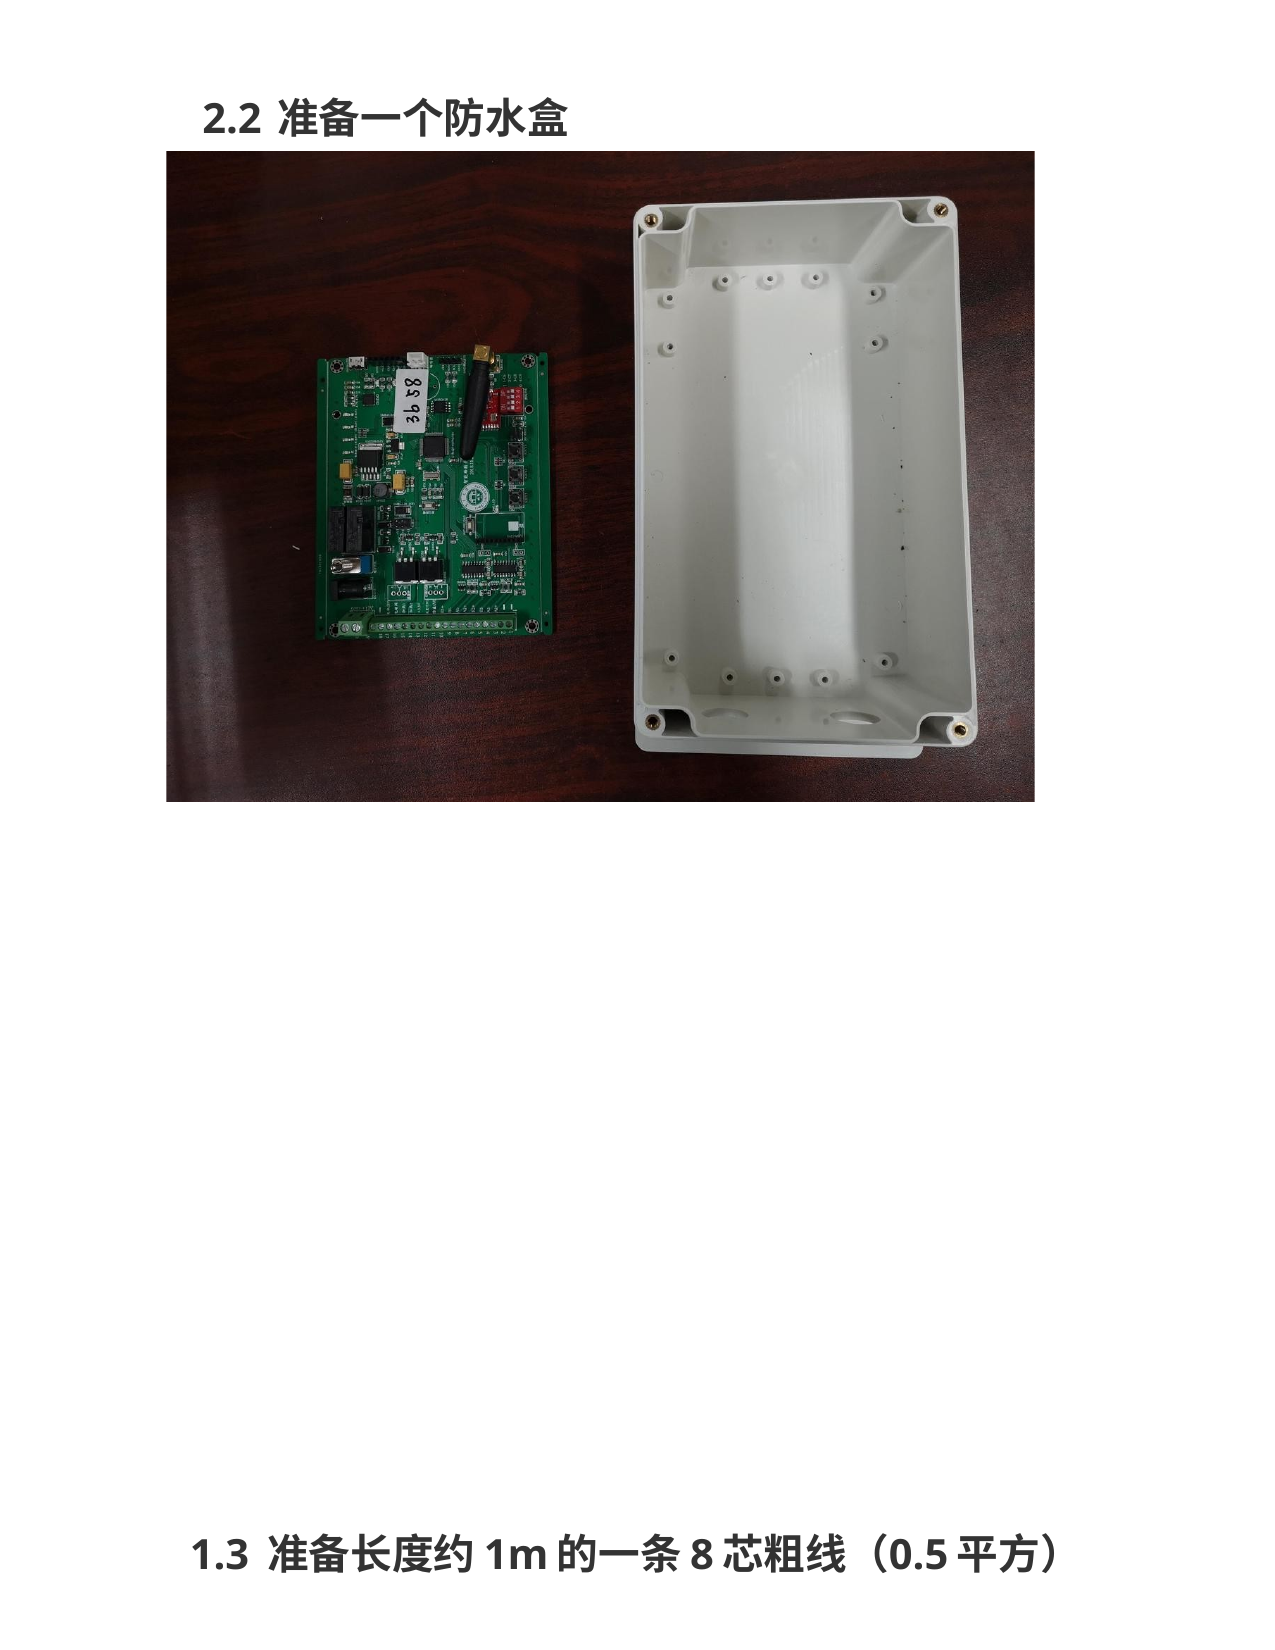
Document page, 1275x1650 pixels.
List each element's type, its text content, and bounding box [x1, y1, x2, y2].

text 2.2 准备一个防水盒 [202, 89, 1096, 145]
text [106, 1525, 1093, 1580]
picture [165, 151, 1034, 800]
